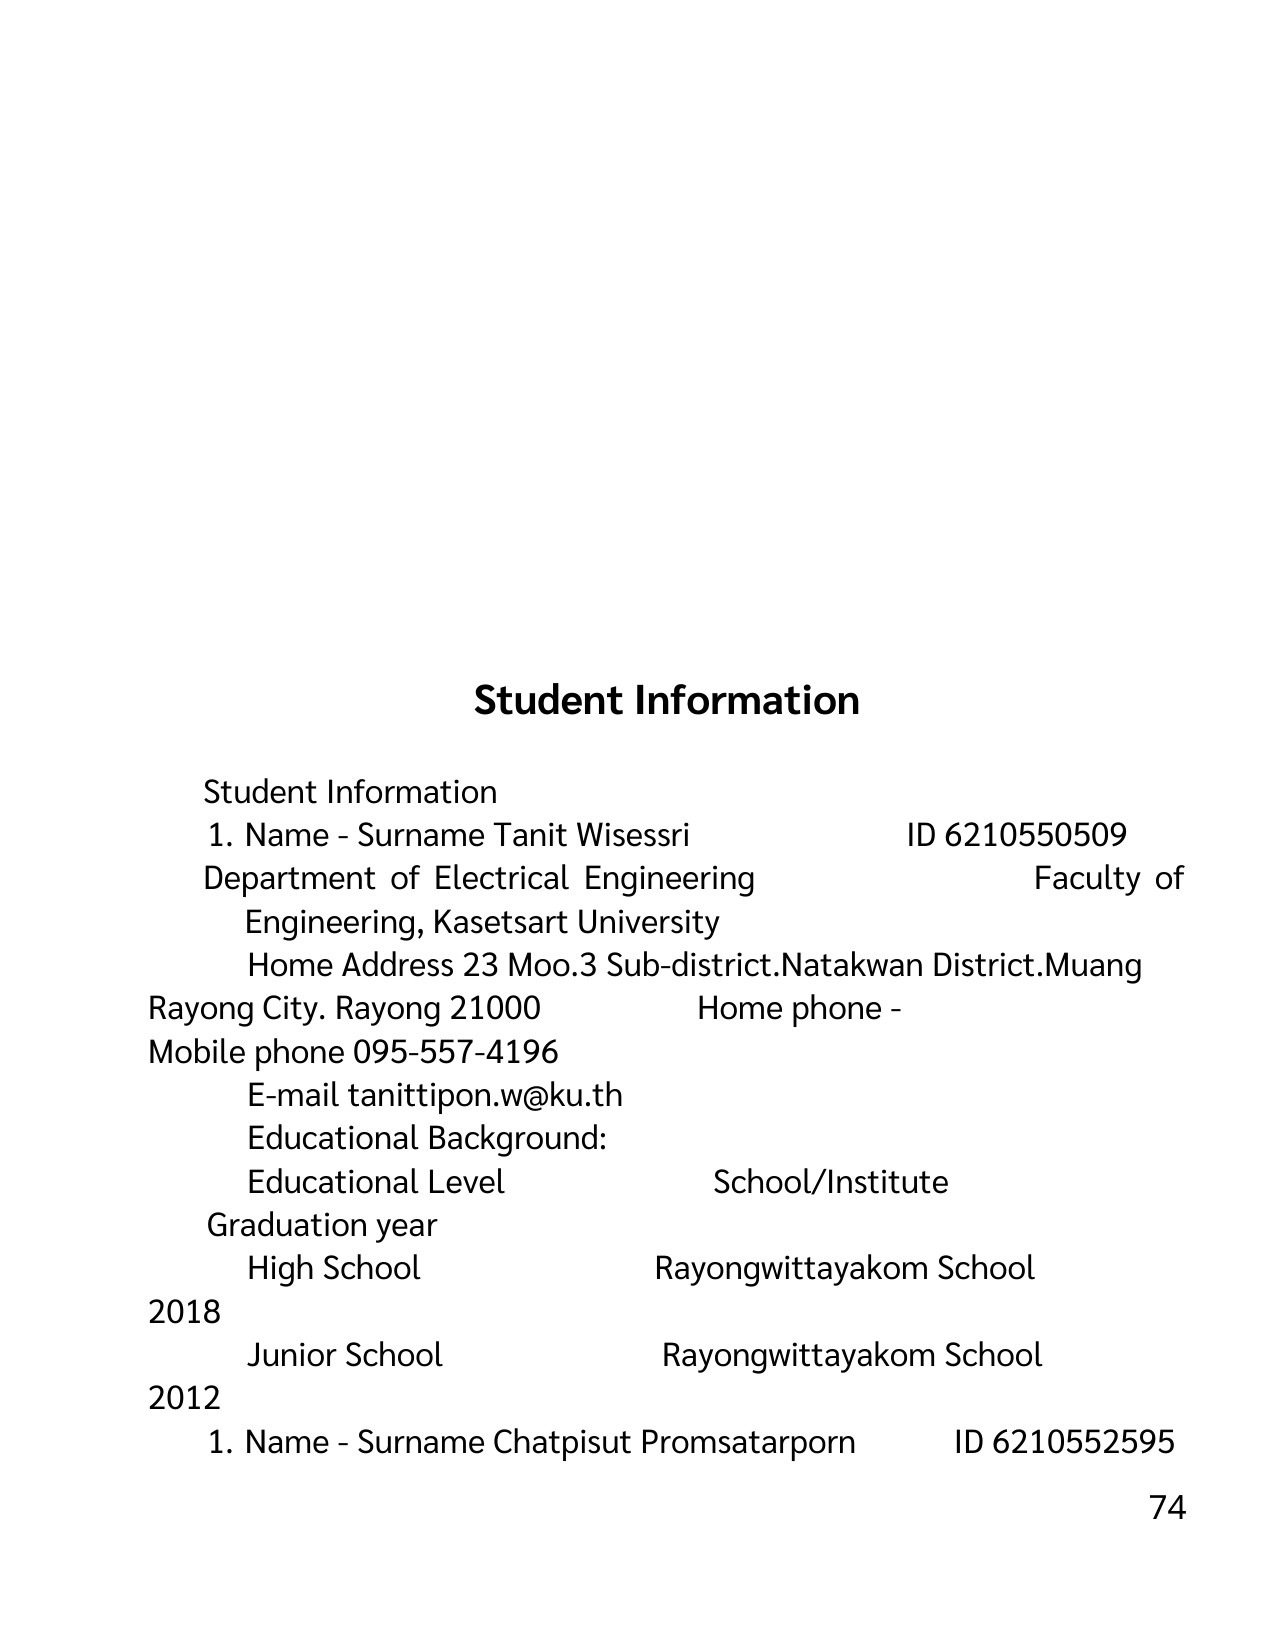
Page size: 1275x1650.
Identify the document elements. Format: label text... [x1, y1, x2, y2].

text E-mail tanittipon.w@ku.th [148, 1071, 1186, 1114]
text Home Address 23 Moo.3 Sub-district.Natakwan District.Muang Rayong City. Rayong 21000 Home phone - Mobile phone 095-557-4196 [148, 941, 1186, 1071]
text Educational Background: [148, 1114, 1186, 1157]
text Department of Electrical Engineering Faculty of Engineering, Kasetsart University [203, 854, 1186, 941]
list Name - Surname Tanit Wisessri ID 6210550509 [207, 811, 1186, 854]
text Student Information [203, 767, 1186, 811]
text Educational Level School/Institute Graduation year [148, 1157, 1186, 1244]
text Student Information [148, 670, 1186, 724]
list Name - Surname Chatpisut Promsatarporn ID 6210552595 [207, 1417, 1186, 1461]
text Junior School Rayongwittayakom School 2012 [148, 1331, 1186, 1417]
text High School Rayongwittayakom School 2018 [148, 1244, 1186, 1331]
